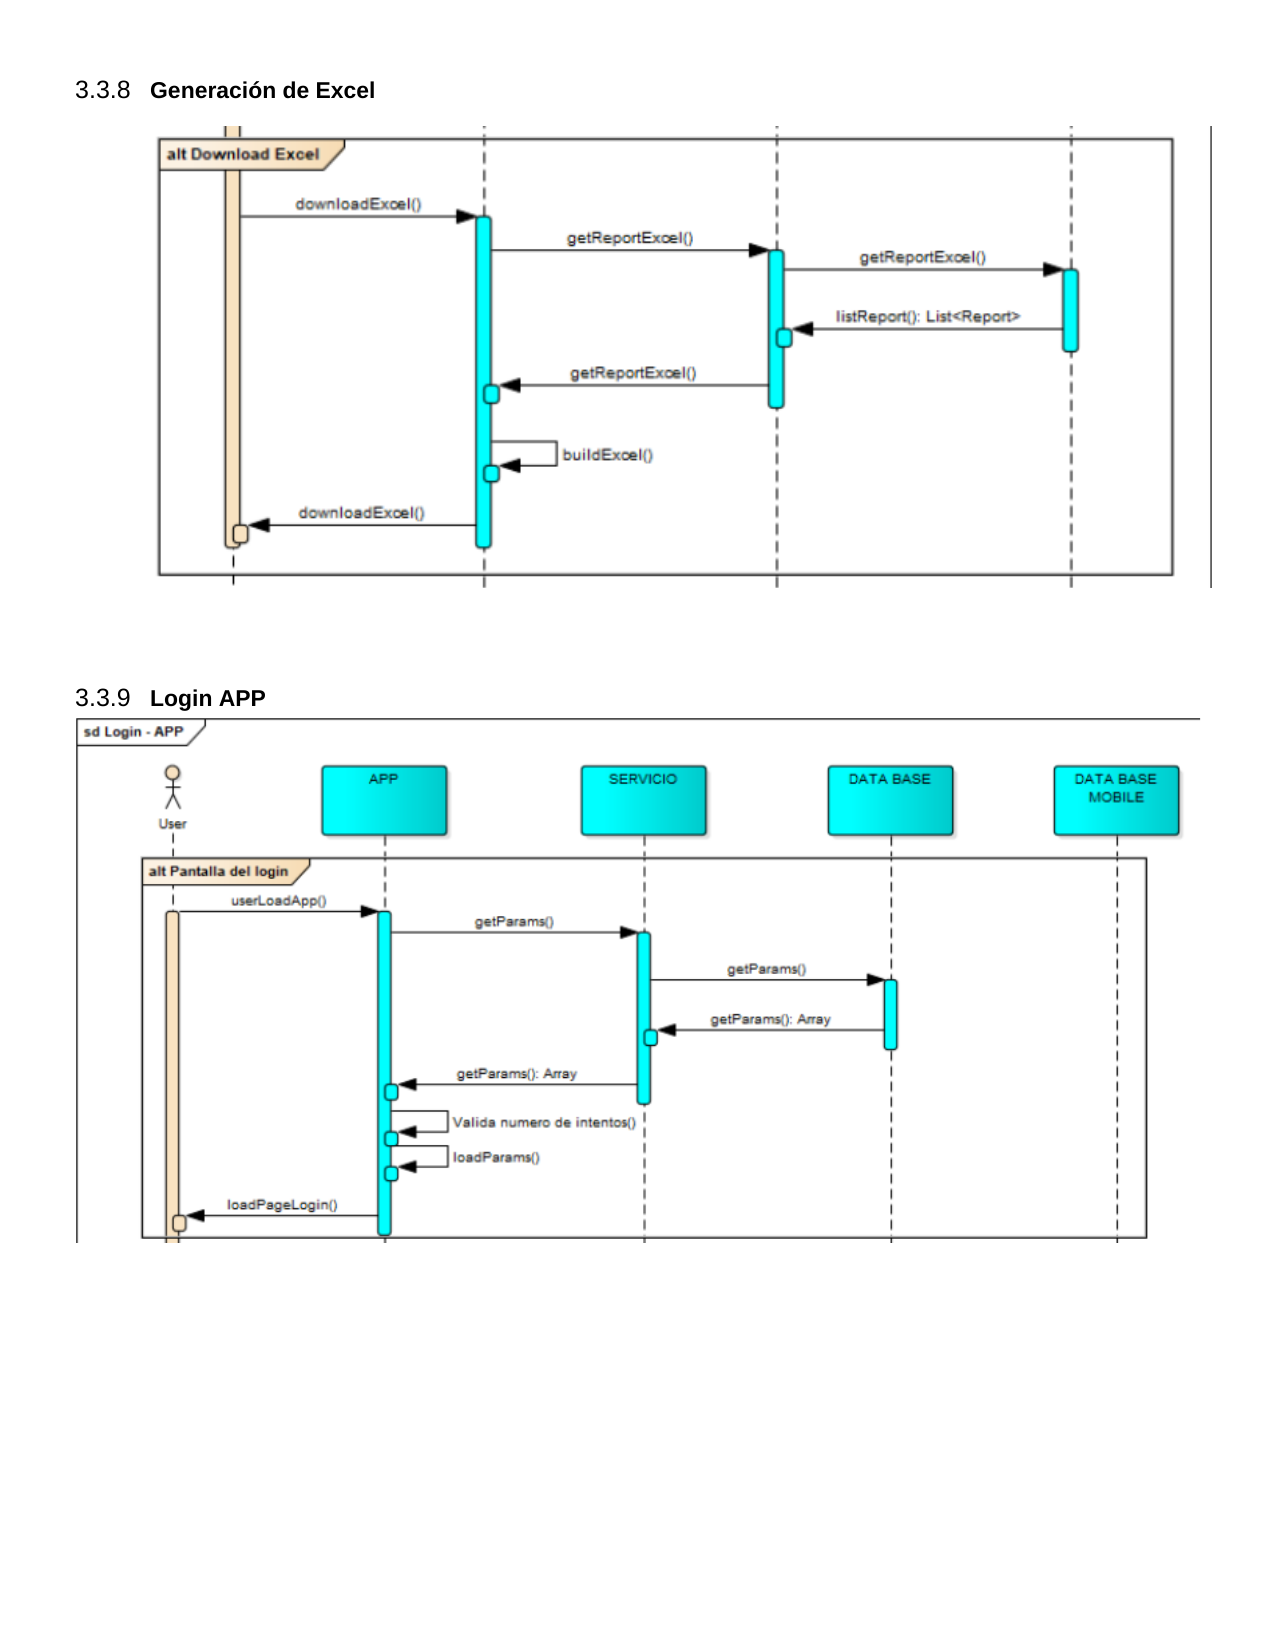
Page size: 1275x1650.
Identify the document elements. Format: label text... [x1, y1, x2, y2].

picture [75, 717, 1200, 1243]
picture [125, 126, 1213, 588]
subtitle Login APP [75, 682, 1200, 711]
subtitle Generación de Excel [75, 75, 1200, 104]
